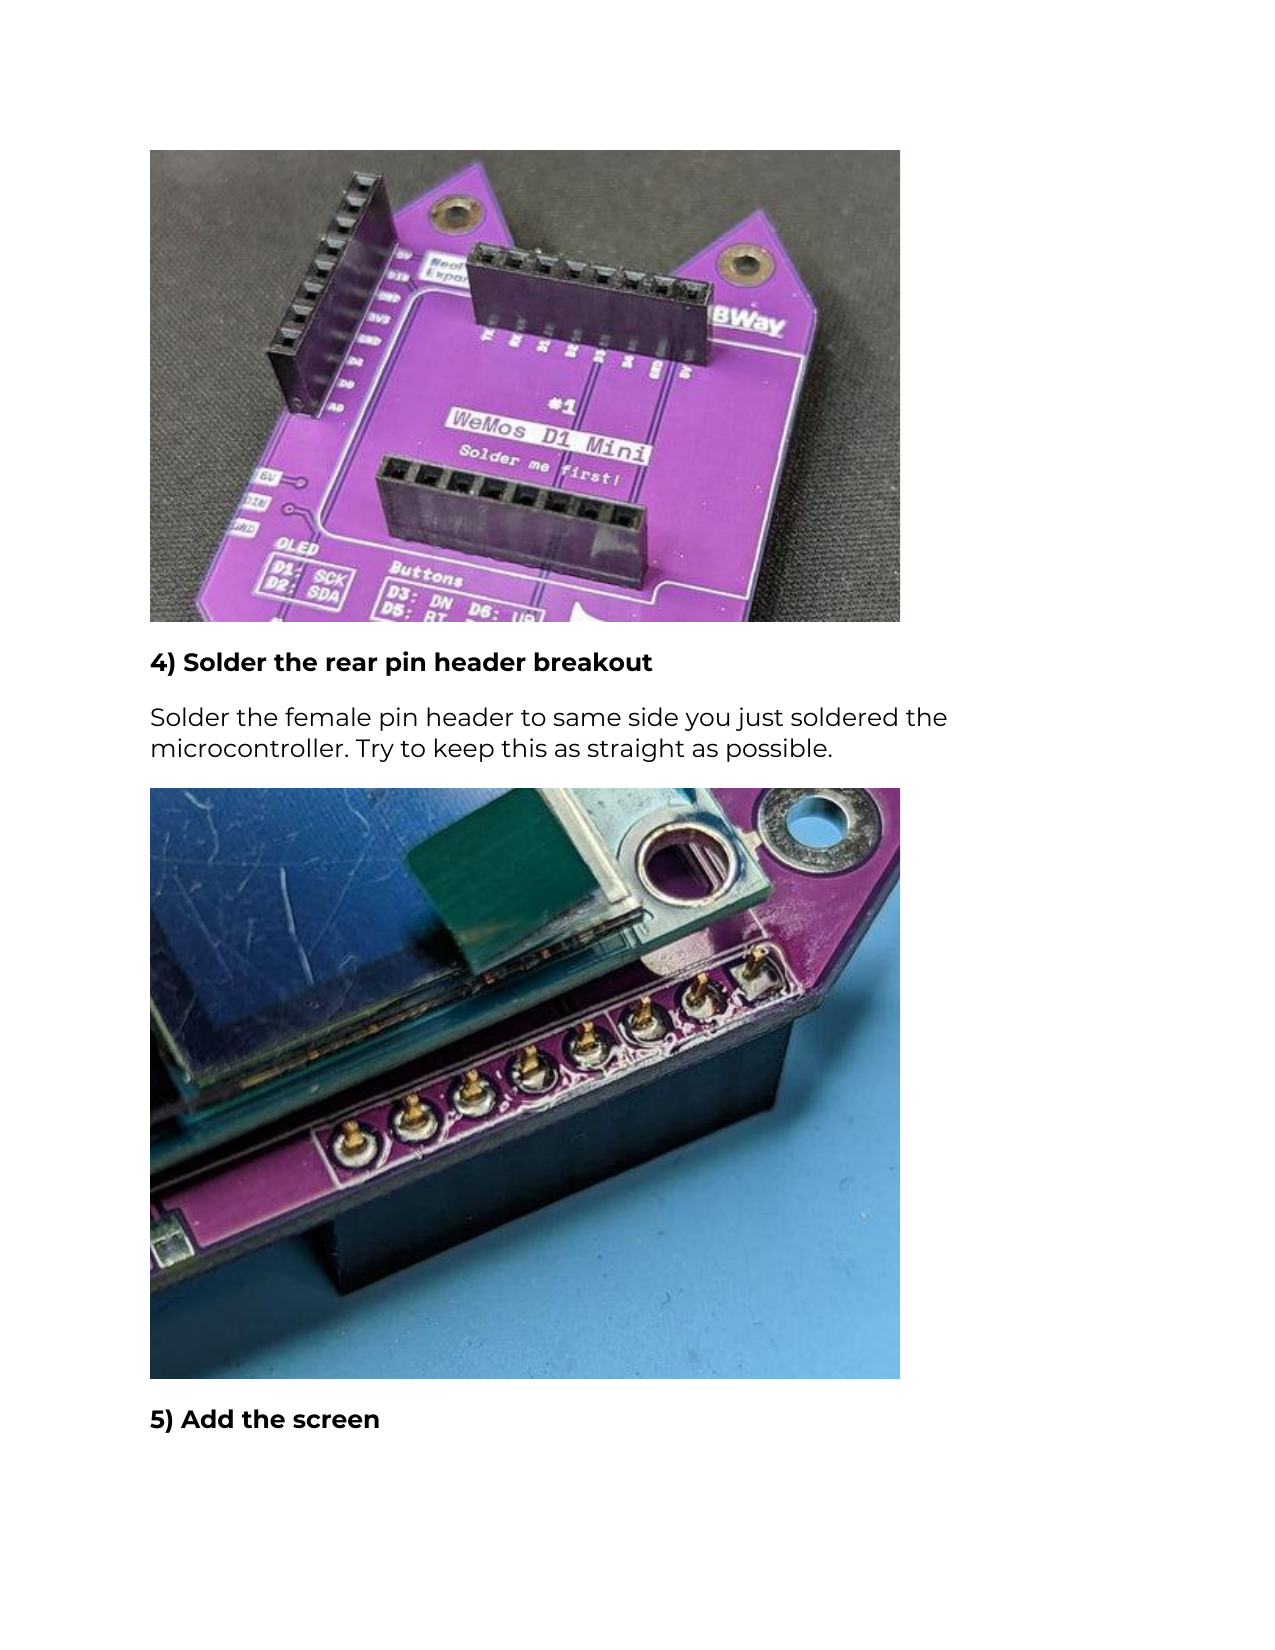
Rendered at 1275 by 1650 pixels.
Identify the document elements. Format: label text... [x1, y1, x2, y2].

text 5) Add the screen [150, 1404, 1125, 1434]
picture [150, 788, 901, 1379]
text 4) Solder the rear pin header breakout [150, 647, 1125, 677]
text Solder the female pin header to same side you just soldered the microcontroller. Try to keep this as straight as possible. [150, 702, 1125, 763]
picture [150, 150, 901, 622]
